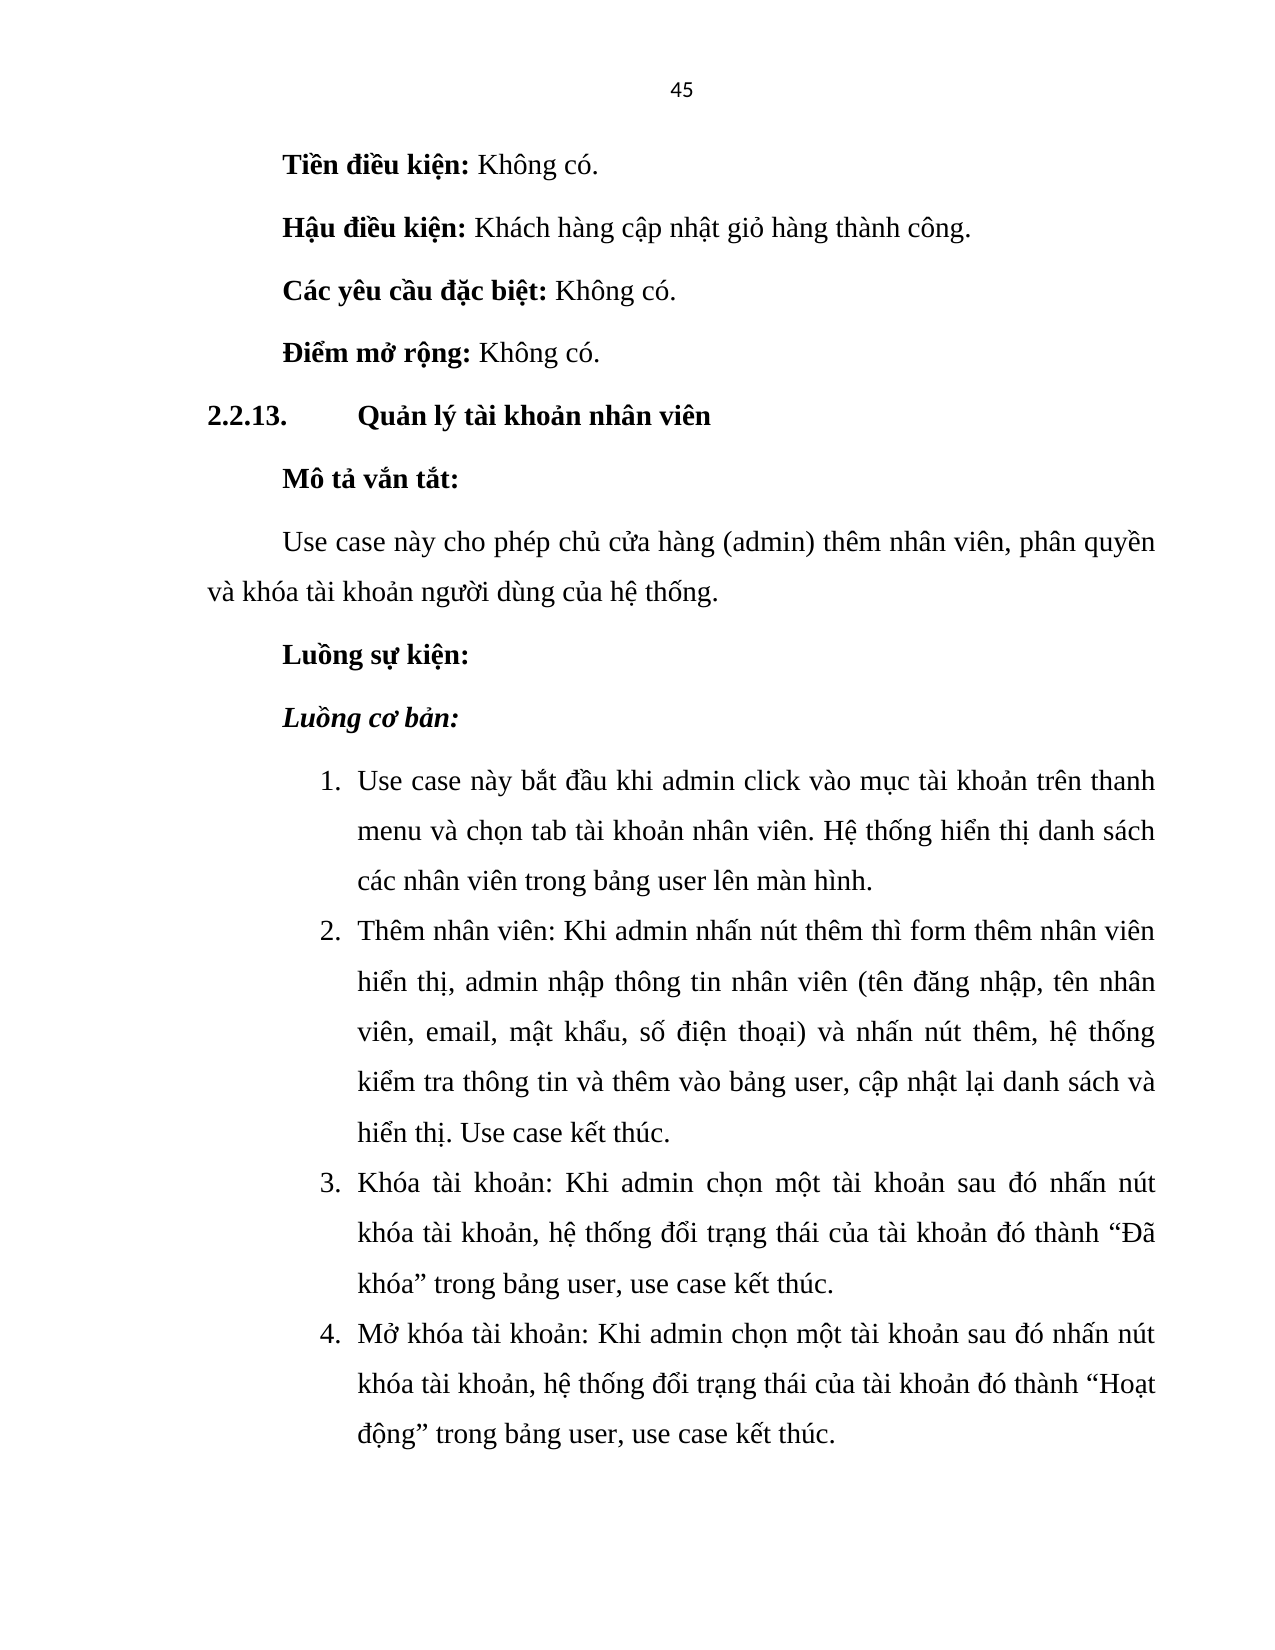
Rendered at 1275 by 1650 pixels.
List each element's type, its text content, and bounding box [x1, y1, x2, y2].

list Use case này bắt đầu khi admin click vào mục tài khoản trên thanh menu và chọn tab tài khoản nhân viên. Hệ thống hiển thị danh sách các nhân viên trong bảng user lên màn hình. [319, 763, 1156, 897]
text Điểm mở rộng: Không có. [207, 335, 1156, 369]
text Các yêu cầu đặc biệt: Không có. [207, 273, 1156, 306]
text Luồng sự kiện: [207, 637, 1156, 671]
text Luồng cơ bản: [207, 700, 1156, 733]
text Mô tả vắn tắt: [207, 461, 1156, 494]
text Tiền điều kiện: Không có. [207, 147, 1156, 181]
text Use case này cho phép chủ cửa hàng (admin) thêm nhân viên, phân quyền và khóa tài khoản người dùng của hệ thống. [207, 524, 1156, 608]
list Thêm nhân viên: Khi admin nhấn nút thêm thì form thêm nhân viên hiển thị, admin nhập thông tin nhân viên (tên đăng nhập, tên nhân viên, email, mật khẩu, số điện thoại) và nhấn nút thêm, hệ thống kiểm tra thông tin và thêm vào bảng user, cập nhật lại danh sách và hiển thị. Use case kết thúc. [319, 913, 1156, 1148]
text Hậu điều kiện: Khách hàng cập nhật giỏ hàng thành công. [207, 210, 1156, 243]
list Mở khóa tài khoản: Khi admin chọn một tài khoản sau đó nhấn nút khóa tài khoản, hệ thống đổi trạng thái của tài khoản đó thành “Hoạt động” trong bảng user, use case kết thúc. [319, 1316, 1156, 1450]
list Quản lý tài khoản nhân viên [207, 398, 1156, 432]
list Khóa tài khoản: Khi admin chọn một tài khoản sau đó nhấn nút khóa tài khoản, hệ thống đổi trạng thái của tài khoản đó thành “Đã khóa” trong bảng user, use case kết thúc. [319, 1165, 1156, 1299]
